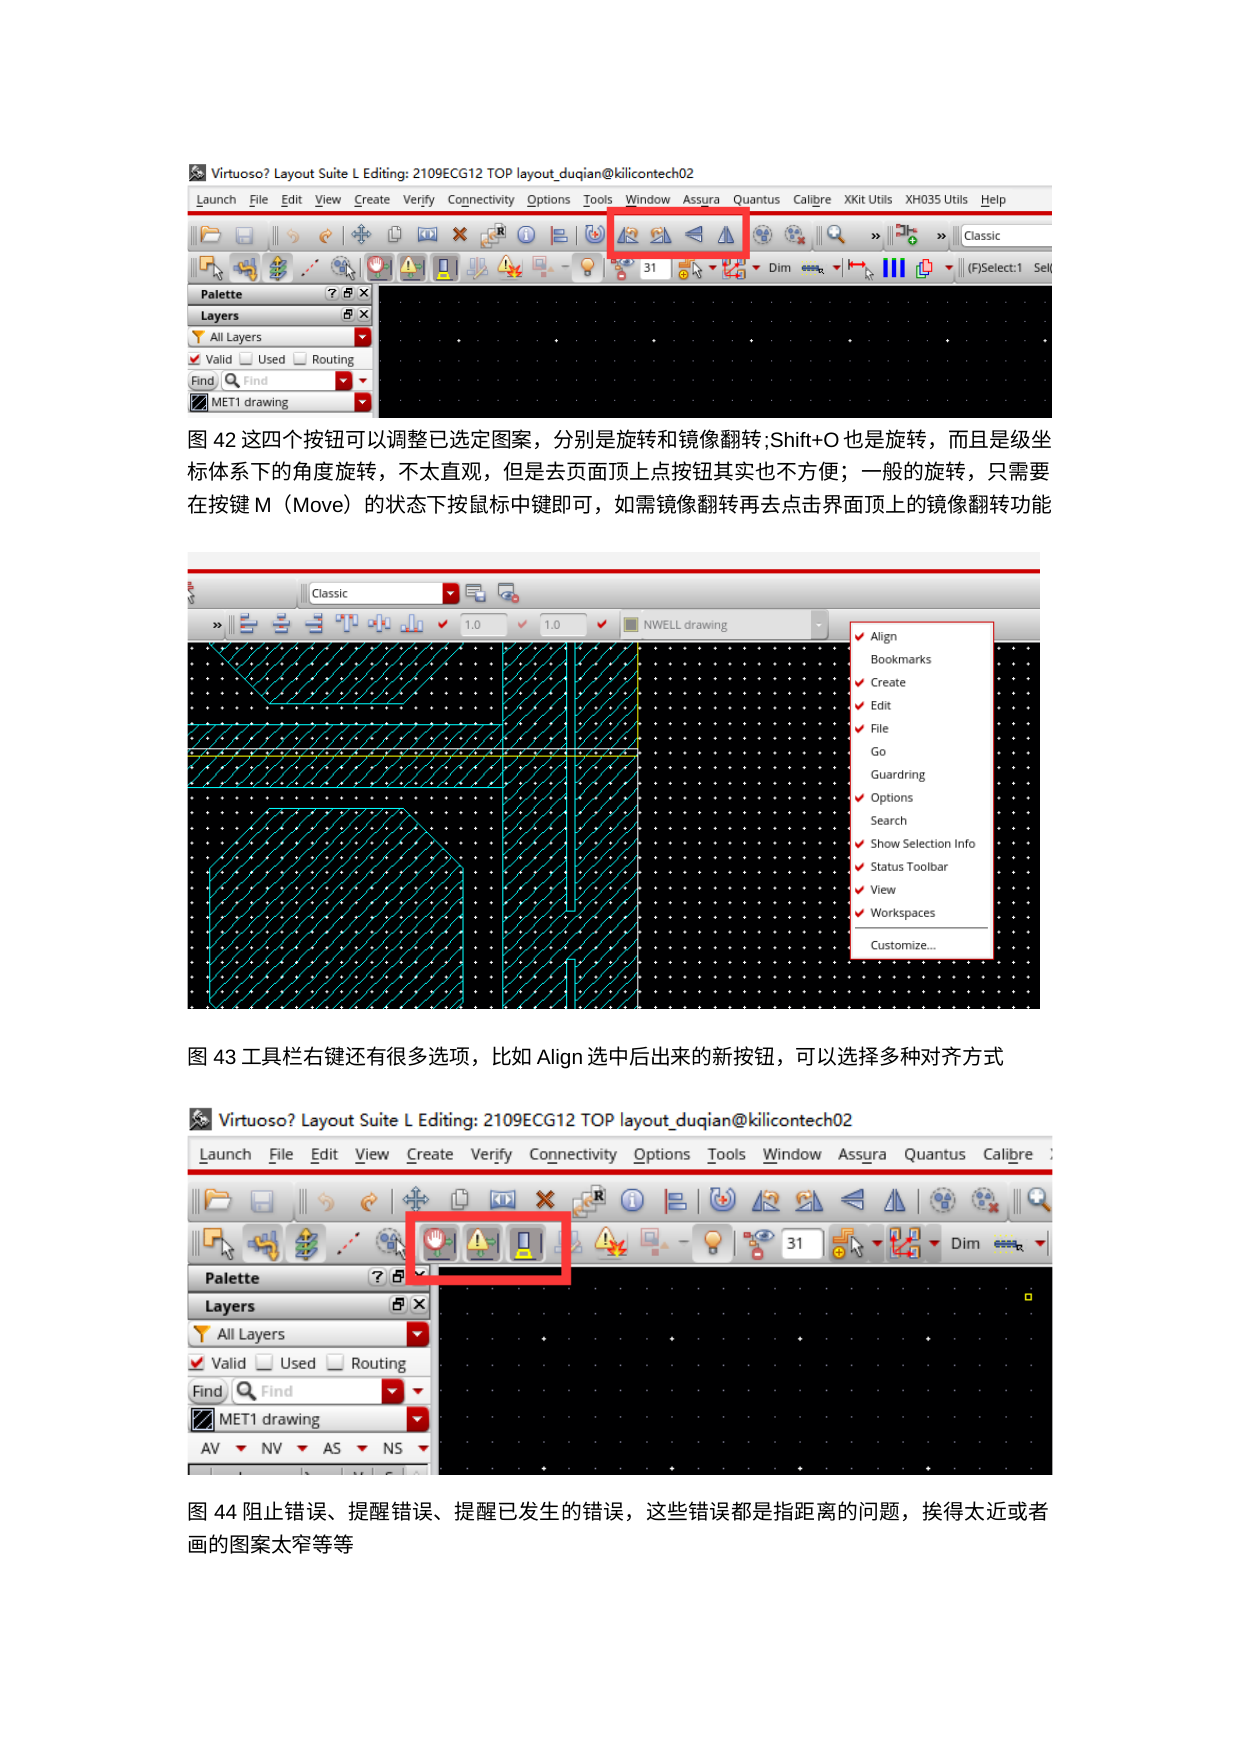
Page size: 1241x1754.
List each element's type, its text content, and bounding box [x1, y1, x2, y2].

picture [187, 552, 1040, 1009]
picture [187, 162, 1052, 418]
text 图 43 工具栏右键还有很多选项，比如Align选中后出来的新按钮，可以选择多种对齐方式 [187, 1039, 1053, 1072]
text 图 44 阻止错误、提醒错误、提醒已发生的错误，这些错误都是指距离的问题，挨得太近或者画的图案太窄等等 [187, 1494, 1053, 1559]
text 图 42 这四个按钮可以调整已选定图案，分别是旋转和镜像翻转;Shift+O也是旋转，而且是级坐标体系下的角度旋转，不太直观，但是去页面顶上点按钮其实也不方便；一般的旋转，只需要在按键M（Move）的状态下按鼠标中键即可，如需镜像翻转再去点击界面顶上的镜像翻转功能 [187, 422, 1053, 519]
picture [187, 1104, 1053, 1475]
